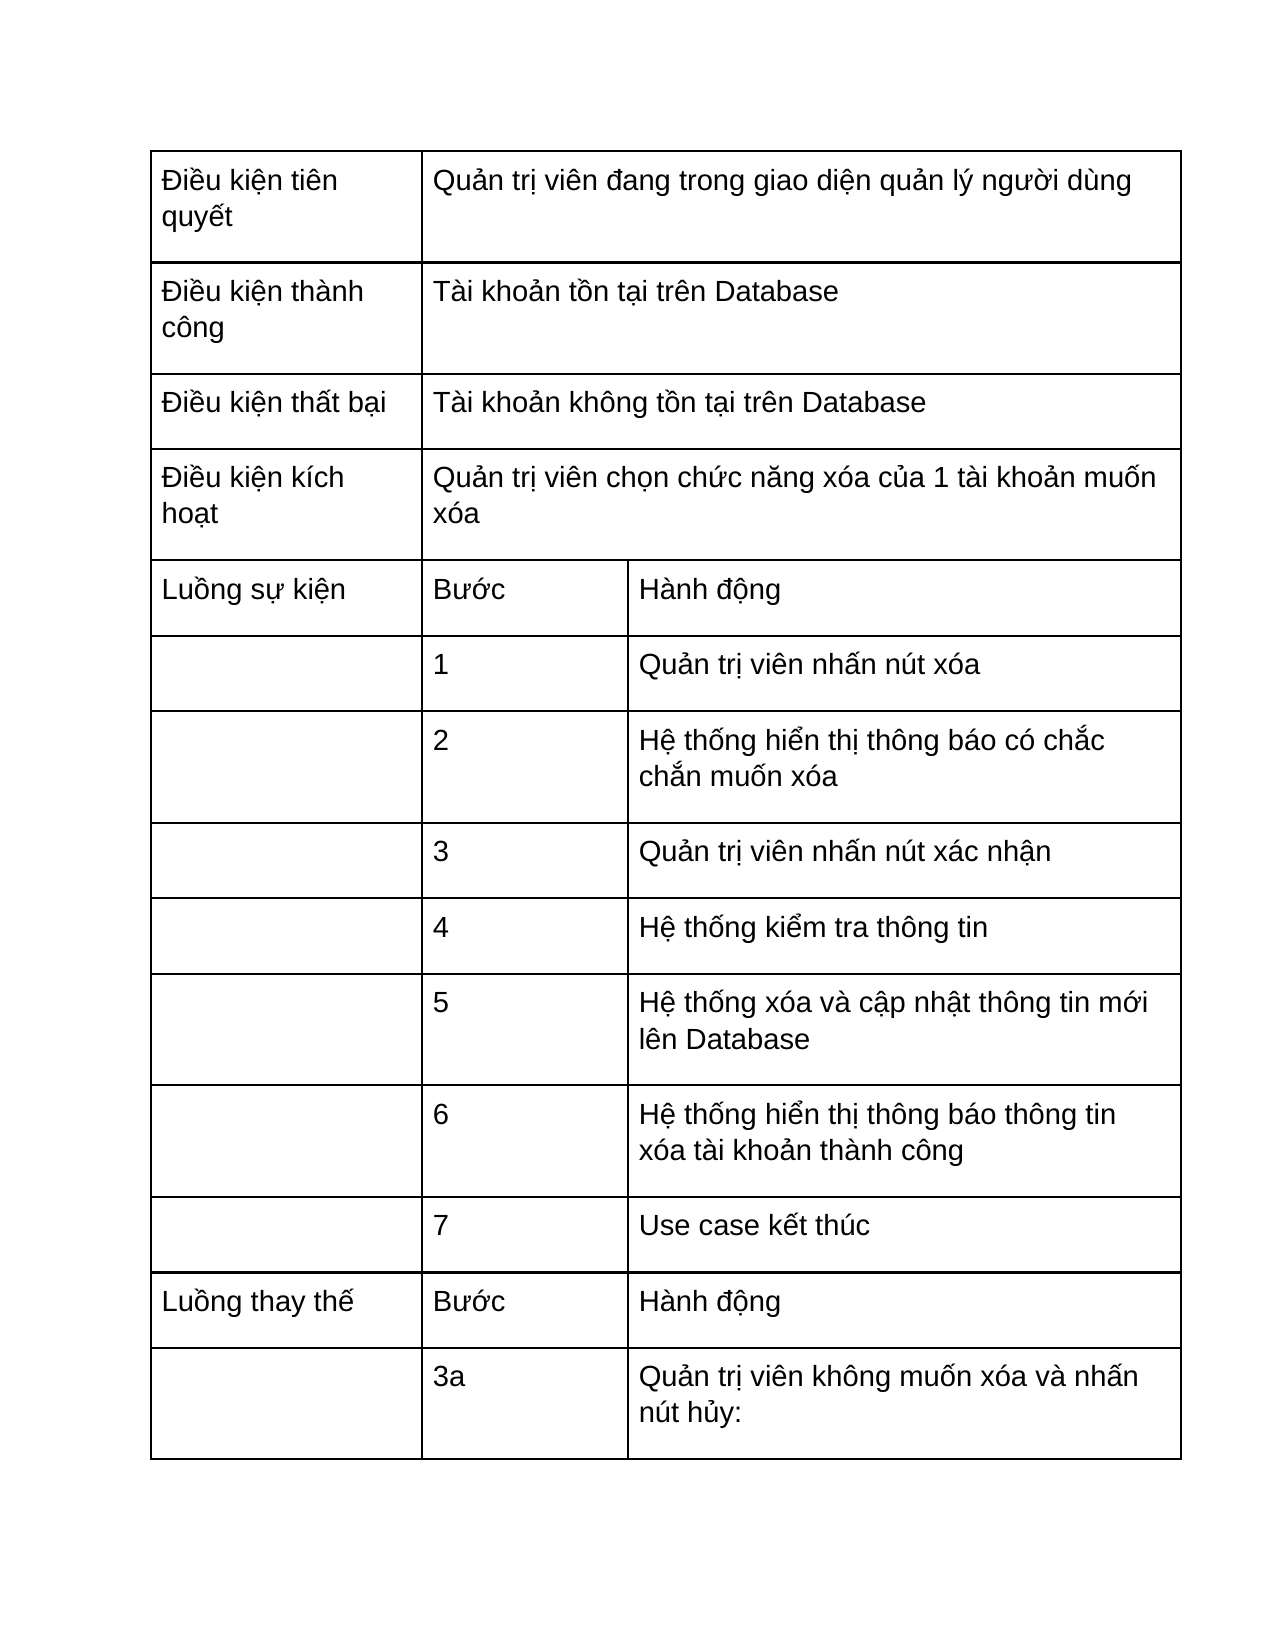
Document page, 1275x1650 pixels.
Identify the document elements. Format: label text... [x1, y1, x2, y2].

table_cell [152, 1086, 421, 1196]
table_cell Use case kết thúc [629, 1198, 1180, 1271]
table_cell 1 [423, 637, 627, 710]
table_cell Quản trị viên nhấn nút xác nhận [629, 824, 1180, 897]
table_cell Quản trị viên đang trong giao diện quản lý người dùng [423, 152, 1180, 261]
table_cell 4 [423, 899, 627, 973]
table_cell 6 [423, 1086, 627, 1196]
table_cell Hệ thống hiển thị thông báo có chắc chắn muốn xóa [629, 712, 1180, 822]
table_cell [152, 637, 421, 710]
table_cell Bước [423, 561, 627, 634]
table_cell [152, 975, 421, 1084]
table_cell Hành động [629, 1274, 1180, 1347]
table_cell Quản trị viên nhấn nút xóa [629, 637, 1180, 710]
table_cell Hành động [629, 561, 1180, 634]
table_cell 2 [423, 712, 627, 822]
table_cell Điều kiện kích hoạt [152, 450, 421, 559]
table_cell [152, 824, 421, 897]
table_cell Luồng sự kiện [152, 561, 421, 634]
table_cell [152, 1349, 421, 1458]
table_cell Bước [423, 1274, 627, 1347]
table_cell Hệ thống kiểm tra thông tin [629, 899, 1180, 973]
table_cell Quản trị viên chọn chức năng xóa của 1 tài khoản muốn xóa [423, 450, 1180, 559]
table_cell Điều kiện tiên quyết [152, 152, 421, 261]
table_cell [629, 1349, 1180, 1458]
table_cell 3a [423, 1349, 627, 1458]
table_cell Luồng thay thế [152, 1274, 421, 1347]
table_cell [152, 712, 421, 822]
table_cell [152, 899, 421, 973]
table_cell Điều kiện thất bại [152, 375, 421, 448]
table_cell 5 [423, 975, 627, 1084]
table_cell 3 [423, 824, 627, 897]
table_cell Hệ thống hiển thị thông báo thông tin xóa tài khoản thành công [629, 1086, 1180, 1196]
table_cell Tài khoản tồn tại trên Database [423, 264, 1180, 373]
table_cell [152, 1198, 421, 1271]
table_cell Điều kiện thành công [152, 264, 421, 373]
table_cell Tài khoản không tồn tại trên Database [423, 375, 1180, 448]
table_cell Hệ thống xóa và cập nhật thông tin mới lên Database [629, 975, 1180, 1084]
table_cell 7 [423, 1198, 627, 1271]
